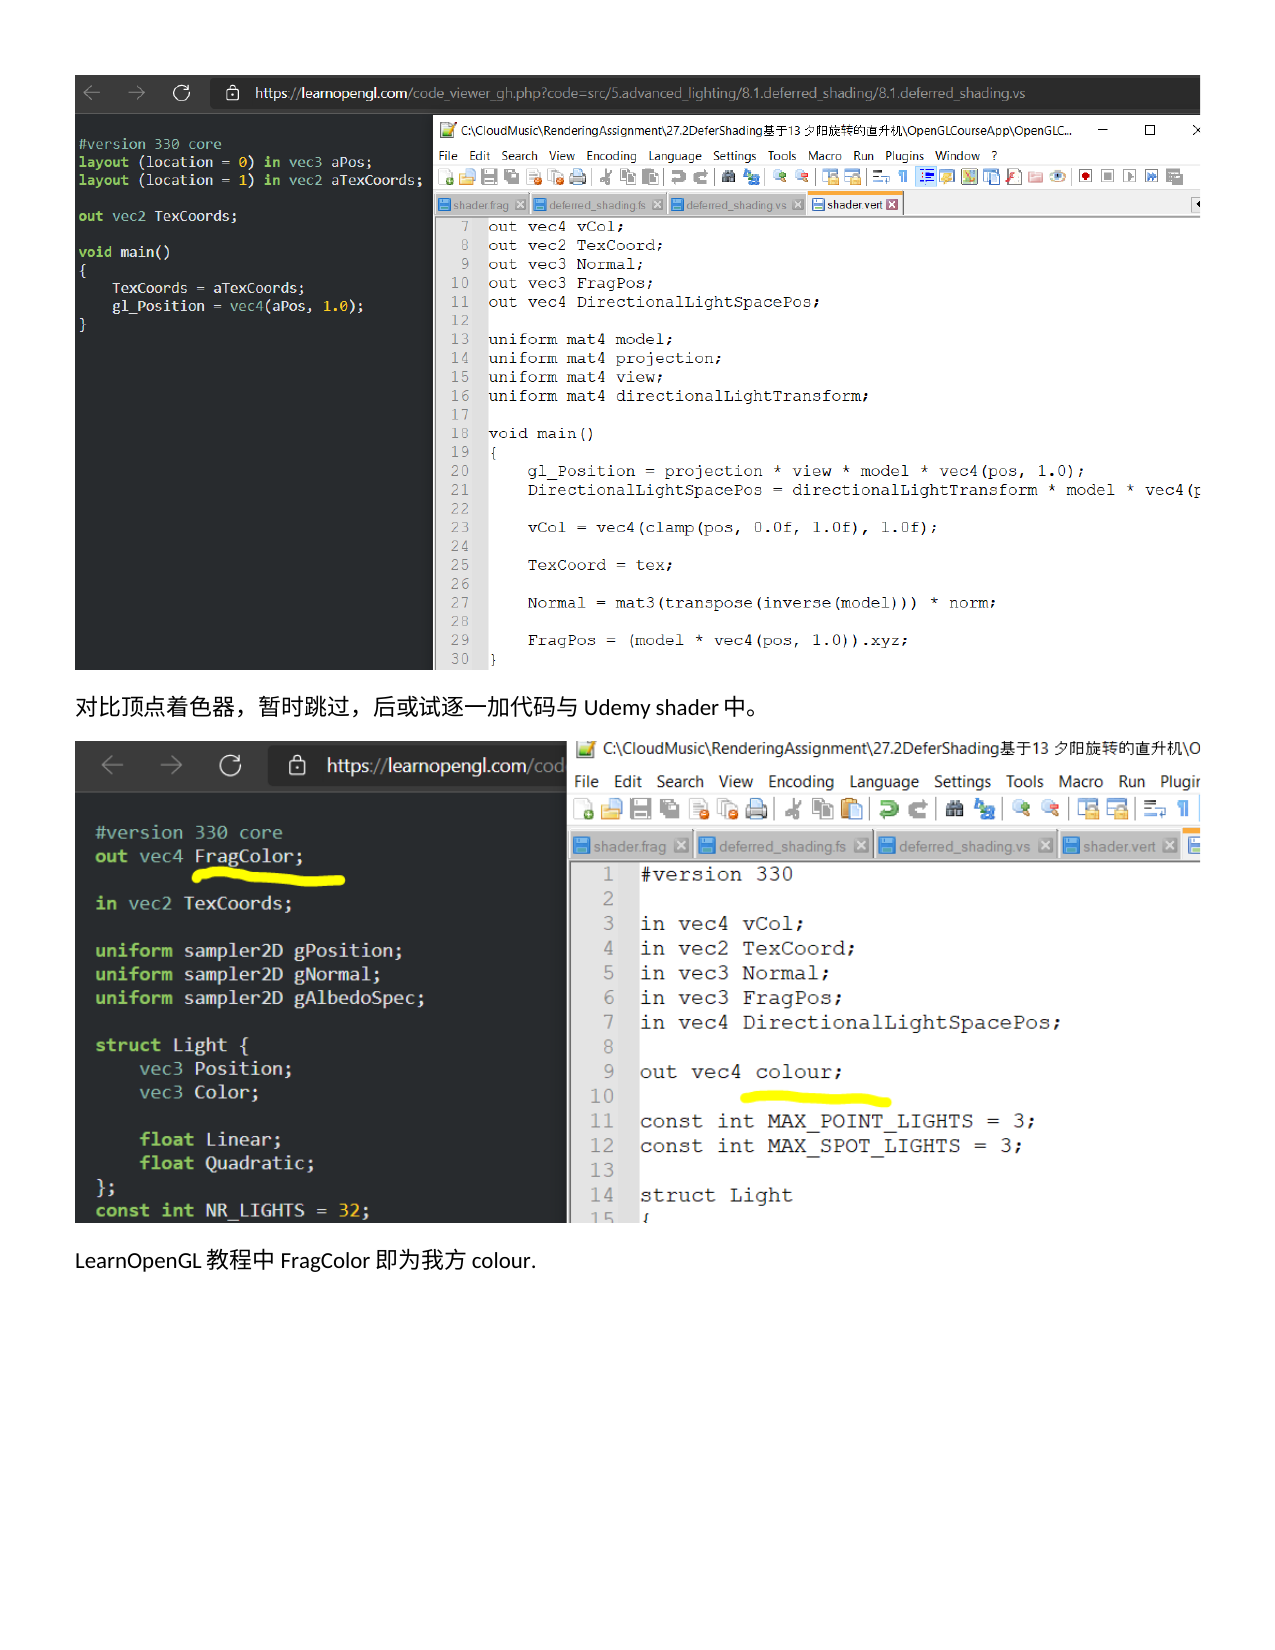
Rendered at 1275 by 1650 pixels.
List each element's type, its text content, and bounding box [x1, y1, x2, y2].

text LearnOpenGL教程中 FragColor 即为我方colour. [75, 1242, 1200, 1275]
picture [75, 741, 1200, 1223]
picture [75, 75, 1200, 670]
text 对比顶点着色器，暂时跳过，后或试逐一加代码与Udemy shader中。 [75, 688, 1200, 722]
